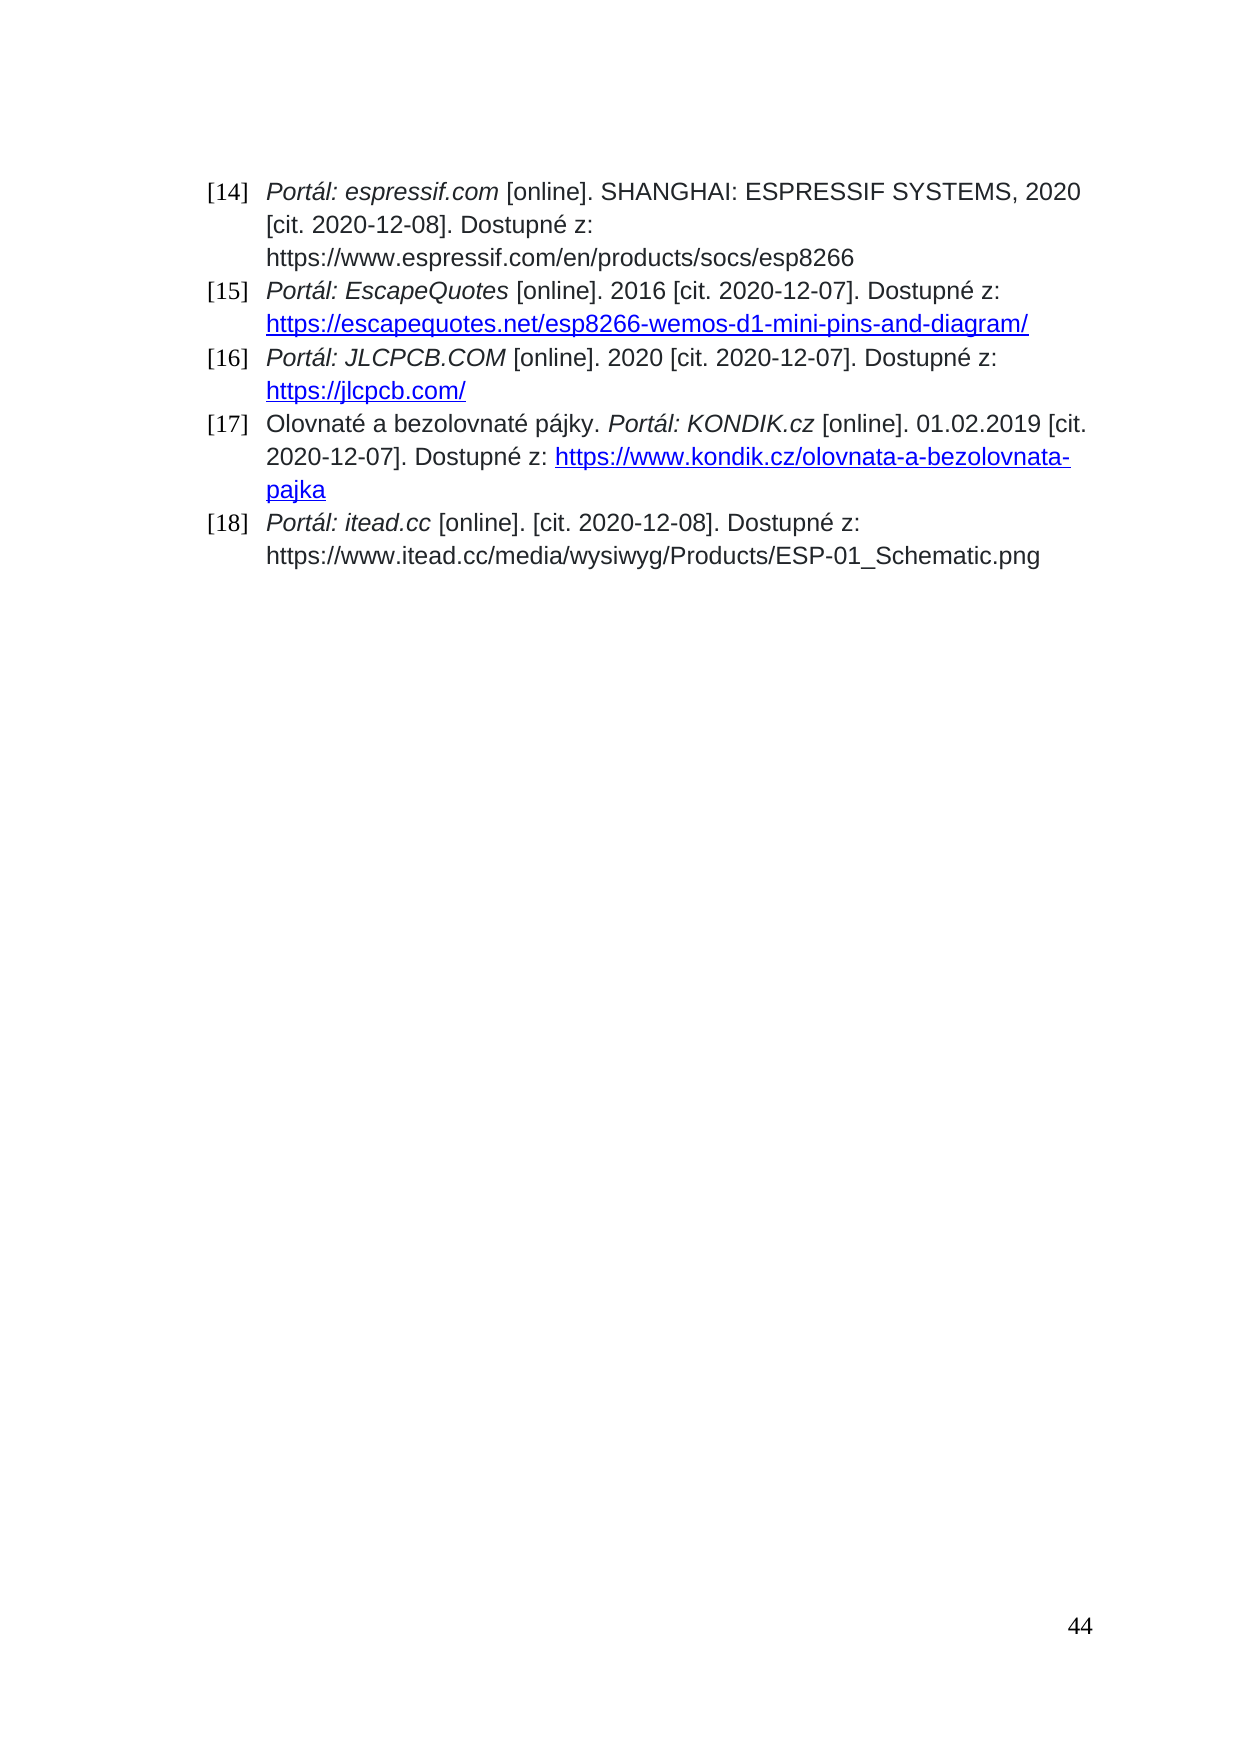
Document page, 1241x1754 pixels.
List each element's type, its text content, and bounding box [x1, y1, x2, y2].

text Portál: EscapeQuotes [online]. 2016 [cit. 2020-12-07]. Dostupné z: https://escapequotes.net/esp8266-wemos-d1-mini-pins-and-diagram/ [207, 276, 1092, 338]
text Portál: JLCPCB.COM [online]. 2020 [cit. 2020-12-07]. Dostupné z: https://jlcpcb.com/ [207, 342, 1092, 404]
text Olovnaté a bezolovnaté pájky. Portál: KONDIK.cz [online]. 01.02.2019 [cit. 2020-12-07]. Dostupné z: https://www.kondik.cz/olovnata-a-bezolovnata-pajka [207, 409, 1092, 503]
text Portál: espressif.com [online]. SHANGHAI: ESPRESSIF SYSTEMS, 2020 [cit. 2020-12-08]. Dostupné z: https://www.espressif.com/en/products/socs/esp8266 [207, 177, 1092, 272]
text Portál: itead.cc [online]. [cit. 2020-12-08]. Dostupné z: https://www.itead.cc/media/wysiwyg/Products/ESP-01_Schematic.png [207, 508, 1092, 570]
